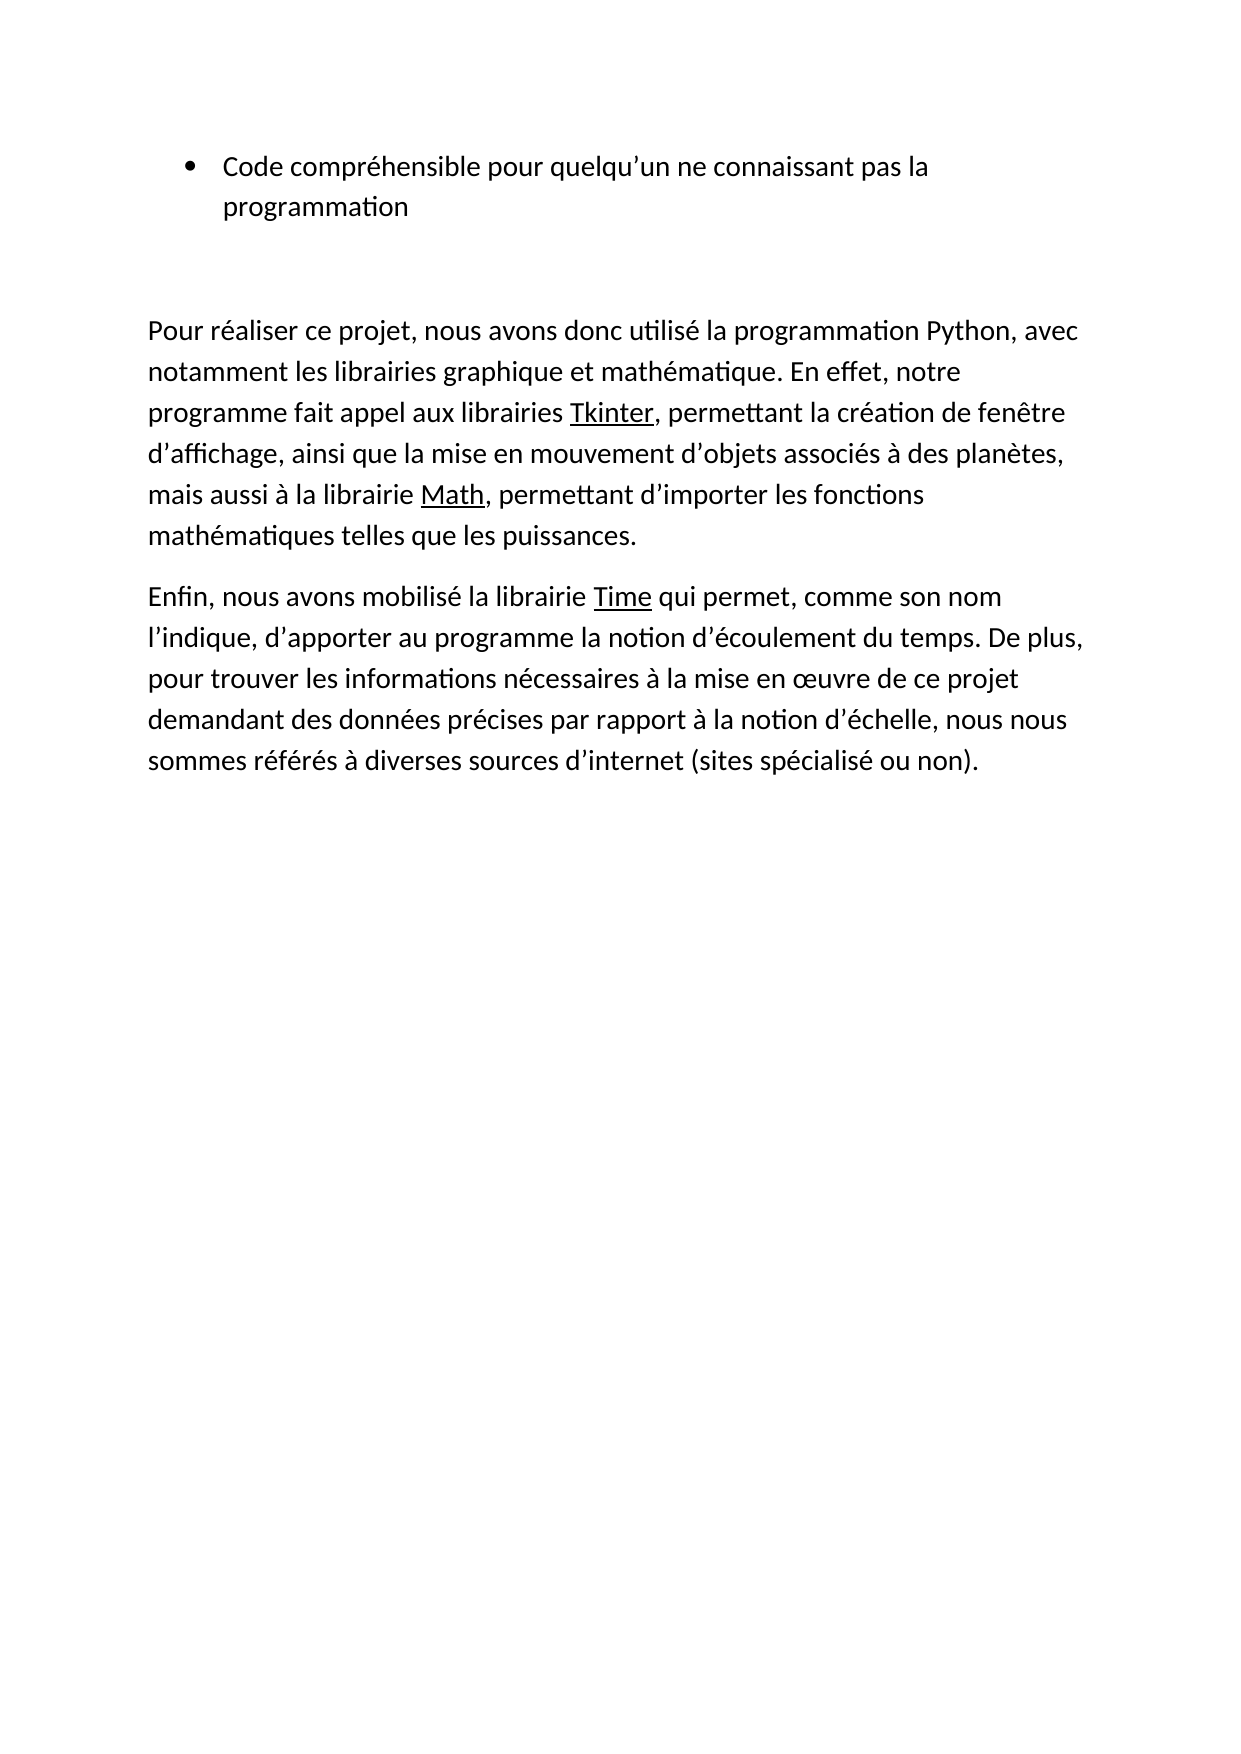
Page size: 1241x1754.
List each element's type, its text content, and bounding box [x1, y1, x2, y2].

text Enfin, nous avons mobilisé la librairie Time qui permet, comme son nom l’indique, d’apporter au programme la notion d’écoulement du temps. De plus, pour trouver les informations nécessaires à la mise en œuvre de ce projet demandant des données précises par rapport à la notion d’échelle, nous nous sommes référés à diverses sources d’internet (sites spécialisé ou non). [148, 578, 1093, 778]
text Pour réaliser ce projet, nous avons donc utilisé la programmation Python, avec notamment les librairies graphique et mathématique. En effet, notre programme fait appel aux librairies Tkinter, permettant la création de fenêtre d’affichage, ainsi que la mise en mouvement d’objets associés à des planètes, mais aussi à la librairie Math, permettant d’importer les fonctions mathématiques telles que les puissances. [148, 312, 1093, 552]
list Code compréhensible pour quelqu’un ne connaissant pas la programmation [185, 148, 1093, 224]
